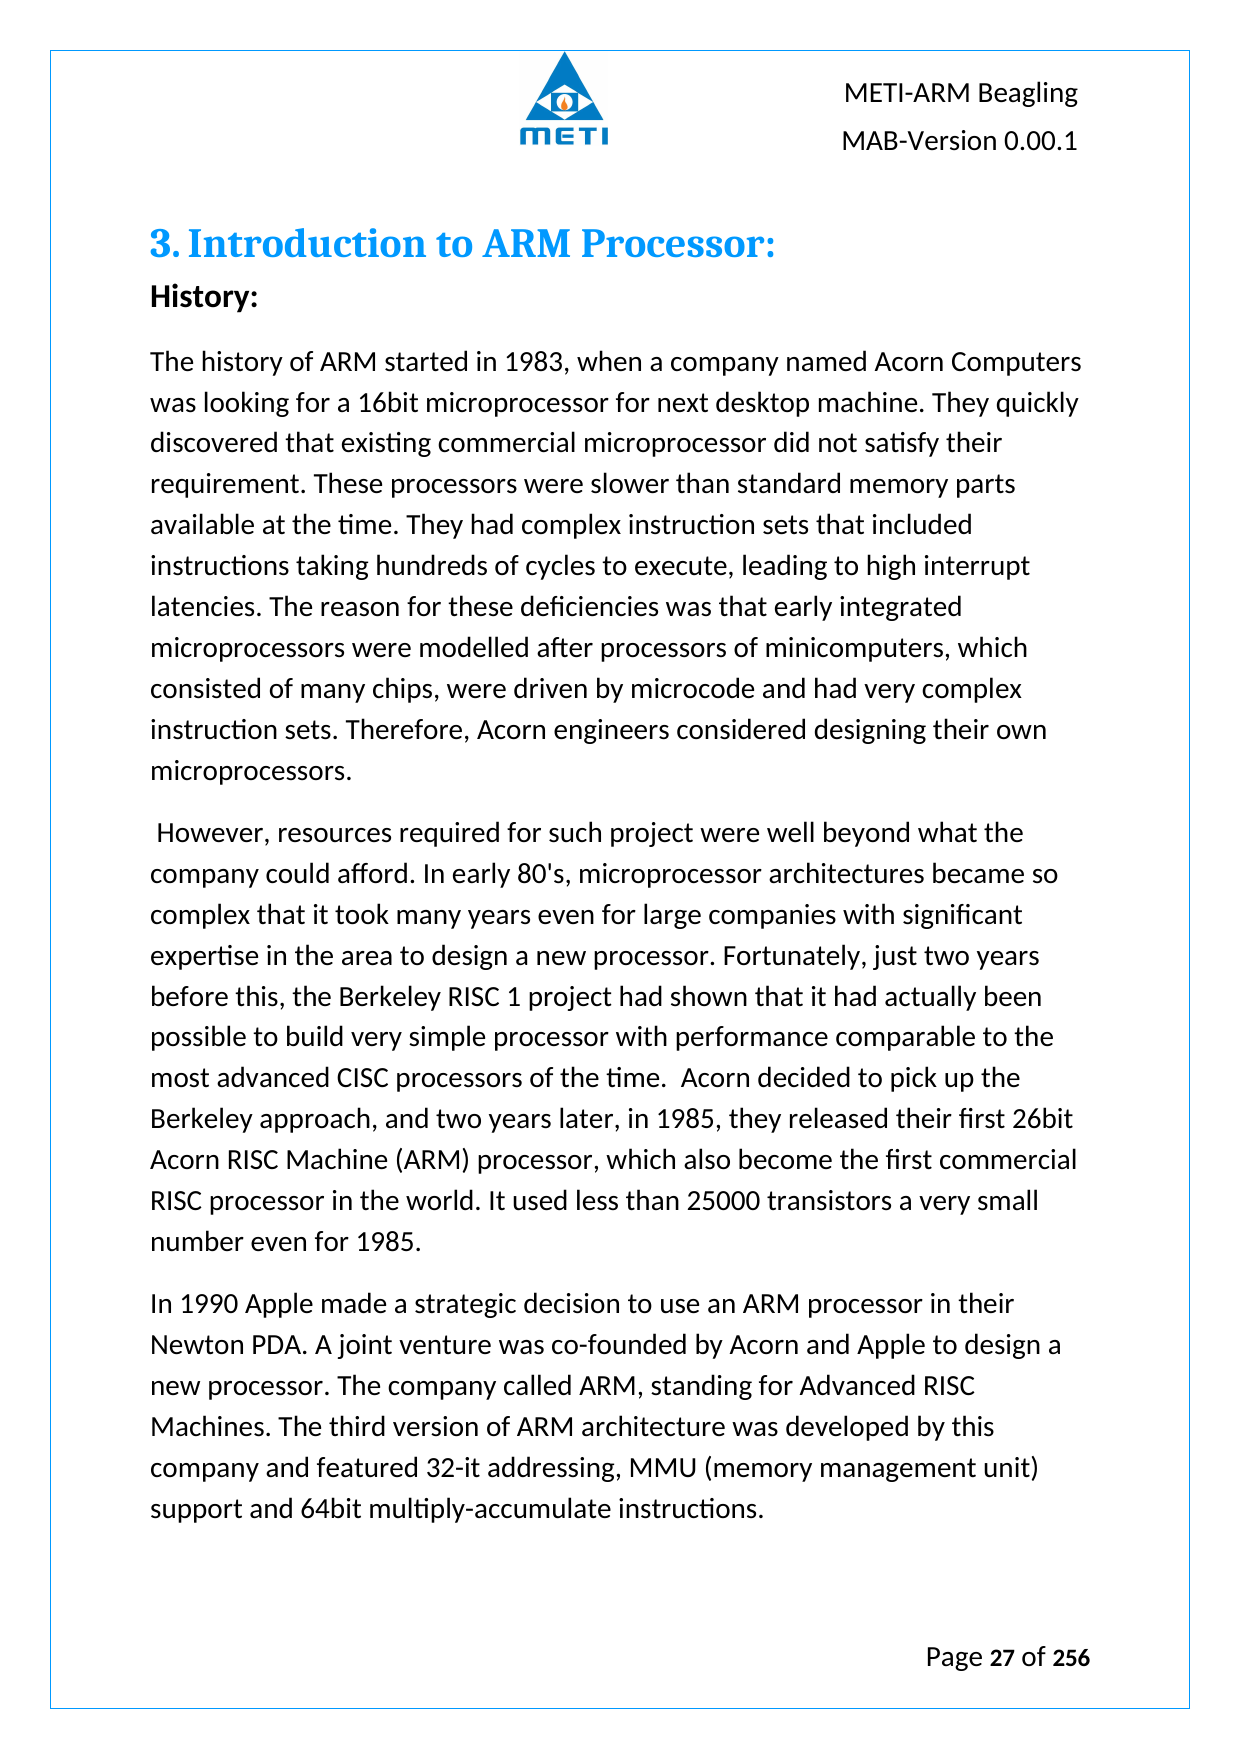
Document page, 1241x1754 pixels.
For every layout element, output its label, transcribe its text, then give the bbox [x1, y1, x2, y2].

text The history of ARM started in 1983, when a company named Acorn Computers was looking for a 16bit microprocessor for next desktop machine. They quickly discovered that existing commercial microprocessor did not satisfy their requirement. These processors were slower than standard memory parts available at the time. They had complex instruction sets that included instructions taking hundreds of cycles to execute, leading to high interrupt latencies. The reason for these deficiencies was that early integrated microprocessors were modelled after processors of minicomputers, which consisted of many chips, were driven by microcode and had very complex instruction sets. Therefore, Acorn engineers considered designing their own microprocessors. [150, 343, 1090, 788]
text History: [150, 275, 1090, 316]
subtitle Introduction to ARM Processor: [150, 220, 1090, 268]
text However, resources required for such project were well beyond what the company could afford. In early 80's, microprocessor architectures became so complex that it took many years even for large companies with significant expertise in the area to design a new processor. Fortunately, just two years before this, the Berkeley RISC 1 project had shown that it had actually been possible to build very simple processor with performance comparable to the most advanced CISC processors of the time. Acorn decided to pick up the Berkeley approach, and two years later, in 1985, they released their first 26bit Acorn RISC Machine (ARM) processor, which also become the first commercial RISC processor in the world. It used less than 25000 transistors a very small number even for 1985. [150, 814, 1090, 1259]
text In 1990 Apple made a strategic decision to use an ARM processor in their Newton PDA. A joint venture was co-founded by Acorn and Apple to design a new processor. The company called ARM, standing for Advanced RISC Machines. The third version of ARM architecture was developed by this company and featured 32-it addressing, MMU (memory management unit) support and 64bit multiply-accumulate instructions. [150, 1285, 1090, 1525]
picture [519, 51, 609, 146]
